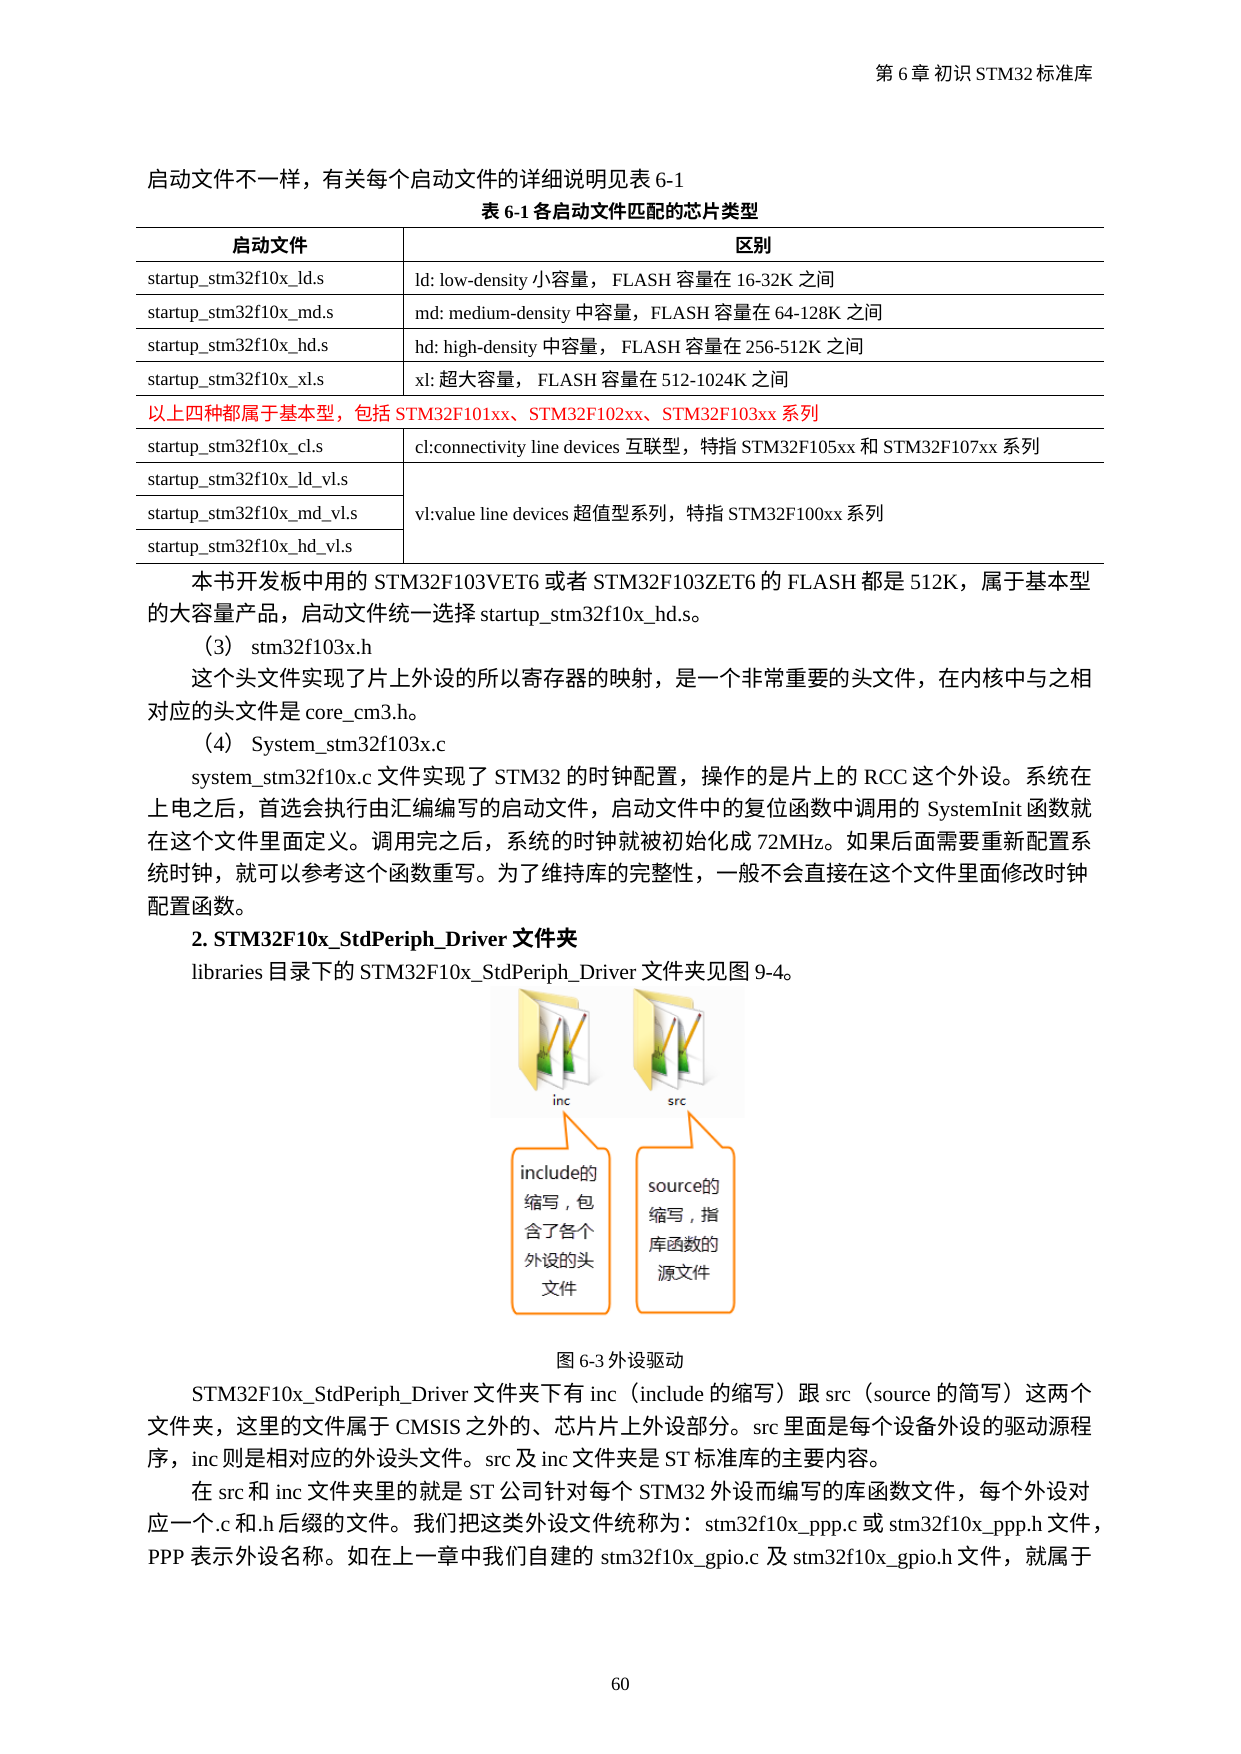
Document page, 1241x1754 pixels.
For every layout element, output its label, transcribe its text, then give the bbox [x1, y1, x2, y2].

table_cell 启动文件 [136, 228, 403, 261]
table_cell startup_stm32f10x_hd.s [136, 329, 403, 361]
table_cell cl:connectivity line devices 互联型，特指STM32F105xx 和STM32F107xx 系列 [404, 429, 1104, 462]
table_cell hd: high-density 中容量， FLASH 容量在256-512K 之间 [404, 329, 1104, 361]
text STM32F10x_StdPeriph_Driver文件夹下有inc（include的缩写）跟src（source的简写）这两个文件夹，这里的文件属于CMSIS之外的、芯片片上外设部分。src里面是每个设备外设的驱动源程序，inc则是相对应的外设头文件。src及inc文件夹是ST标准库的主要内容。 [148, 1376, 1092, 1473]
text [148, 162, 1092, 194]
table_cell vl:value line devices 超值型系列，特指 STM32F100xx系列 [404, 463, 1104, 562]
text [148, 1473, 1092, 1571]
table_cell xl: 超大容量， FLASH 容量在512-1024K 之间 [404, 362, 1104, 395]
table_cell startup_stm32f10x_ld_vl.s [136, 463, 403, 495]
text 这个头文件实现了片上外设的所以寄存器的映射，是一个非常重要的头文件，在内核中与之相对应的头文件是core_cm3.h。 [148, 661, 1092, 726]
table_cell startup_stm32f10x_md.s [136, 295, 403, 328]
table_cell startup_stm32f10x_xl.s [136, 362, 403, 395]
list STM32F10x_StdPeriph_Driver 文件夹 [191, 921, 1092, 953]
table_header 表6-1 各启动文件匹配的芯片类型 [136, 195, 1104, 227]
table_cell startup_stm32f10x_md_vl.s [136, 496, 403, 529]
text libraries目录下的STM32F10x_StdPeriph_Driver文件夹见图9-4。 [148, 953, 1092, 986]
table_cell startup_stm32f10x_cl.s [136, 429, 403, 462]
text 图6-3 外设驱动 [148, 1343, 1092, 1376]
table_cell 区别 [404, 228, 1104, 261]
table_cell ld: low-density 小容量， FLASH 容量在16-32K 之间 [404, 262, 1104, 294]
table_cell 以上四种都属于基本型，包括STM32F101xx、STM32F102xx、STM32F103xx 系列 [136, 396, 1104, 428]
table_cell startup_stm32f10x_ld.s [136, 262, 403, 294]
table_cell md: medium-density 中容量，FLASH 容量在64-128K 之间 [404, 295, 1104, 328]
table_cell startup_stm32f10x_hd_vl.s [136, 530, 403, 562]
list System_stm32f103x.c [191, 726, 1092, 758]
list stm32f103x.h [191, 628, 1092, 661]
text system_stm32f10x.c文件实现了STM32的时钟配置，操作的是片上的RCC这个外设。系统在上电之后，首选会执行由汇编编写的启动文件，启动文件中的复位函数中调用的SystemInit函数就在这个文件里面定义。调用完之后，系统的时钟就被初始化成72MHz。如果后面需要重新配置系统时钟，就可以参考这个函数重写。为了维持库的完整性，一般不会直接在这个文件里面修改时钟配置函数。 [148, 758, 1092, 921]
text 本书开发板中用的STM32F103VET6或者STM32F103ZET6的FLASH都是512K，属于基本型的大容量产品，启动文件统一选择startup_stm32f10x_hd.s。 [148, 564, 1092, 628]
